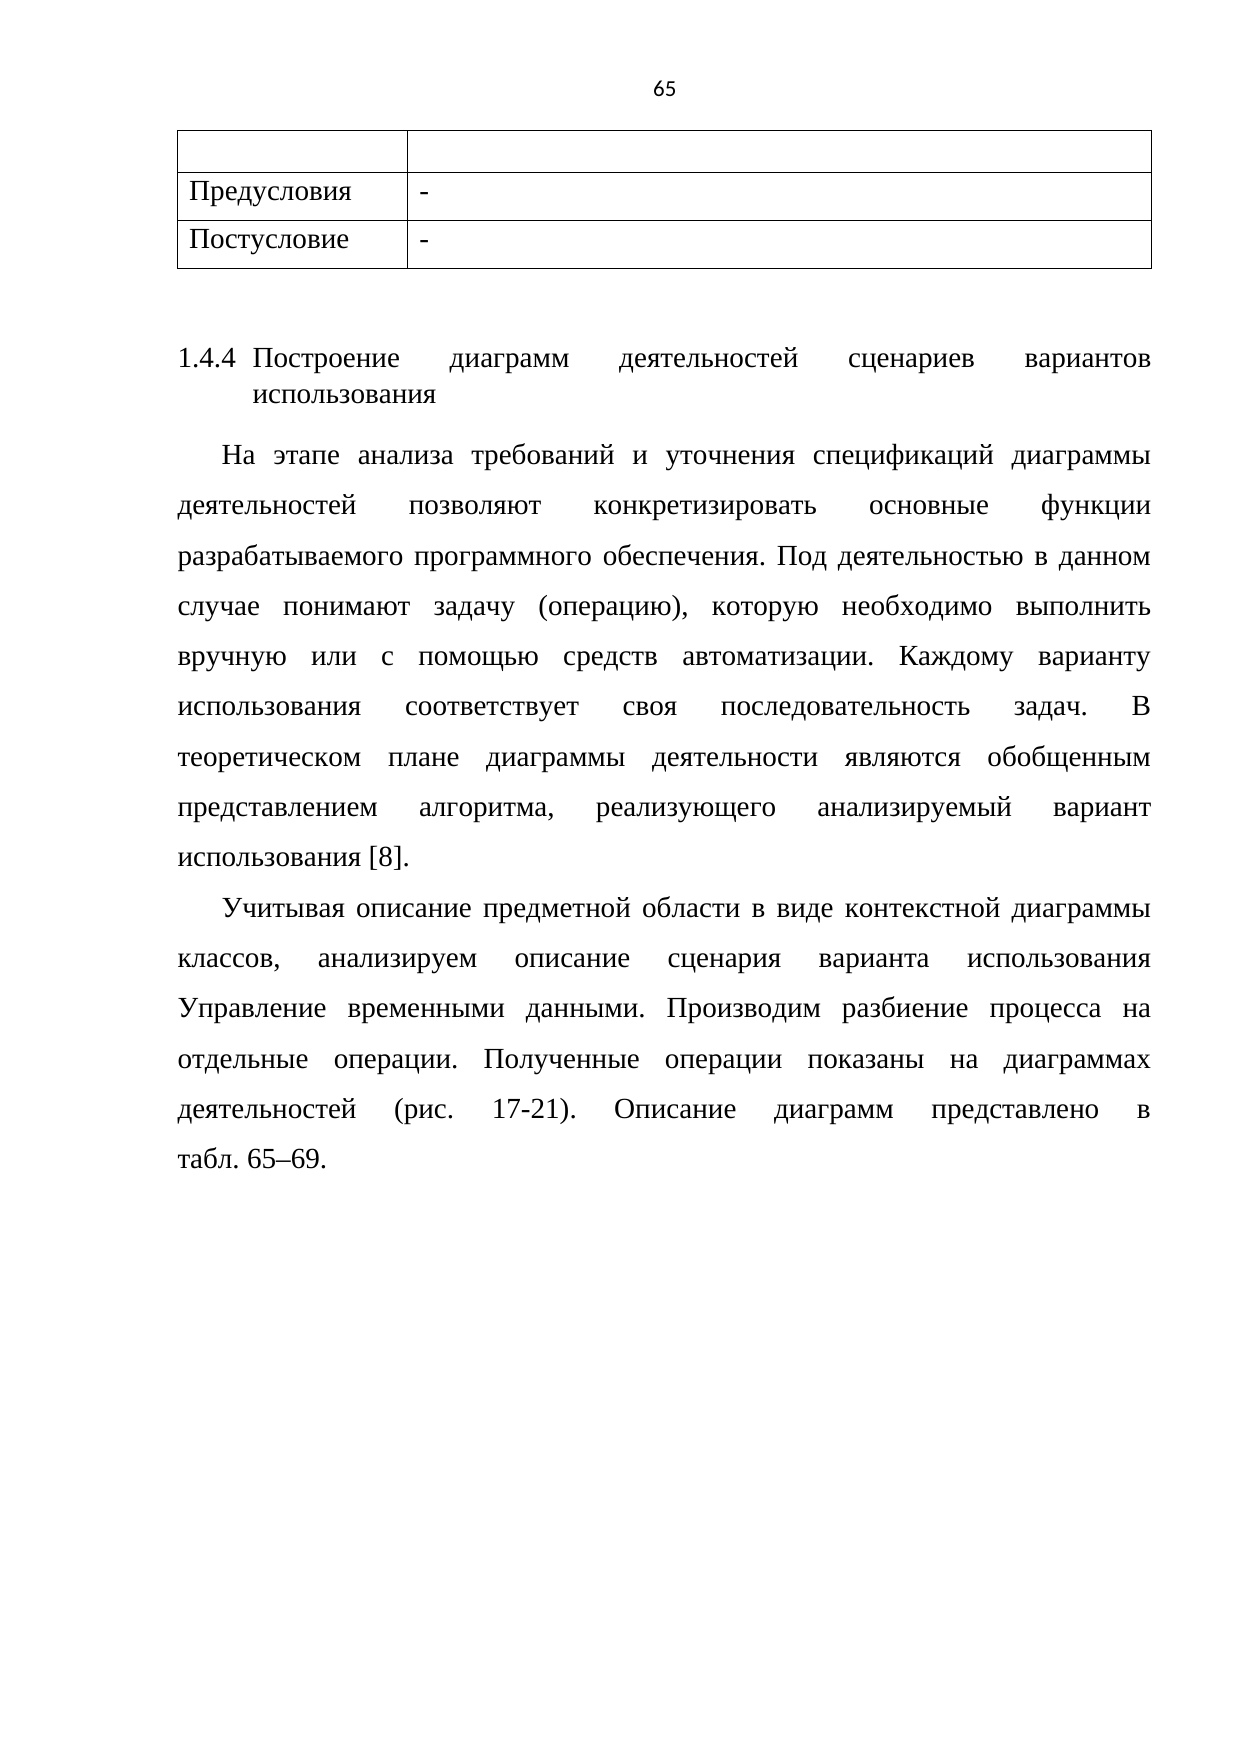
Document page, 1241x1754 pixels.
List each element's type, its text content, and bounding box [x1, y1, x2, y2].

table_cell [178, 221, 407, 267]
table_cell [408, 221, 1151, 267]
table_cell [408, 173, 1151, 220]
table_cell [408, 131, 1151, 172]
text Учитывая описание предметной области в виде контекстной диаграммы классов, анализируем описание сценария варианта использования Управление временными данными. Производим разбиение процесса на отдельные операции. Полученные операции показаны на диаграммах деятельностей (рис. 17-21). Описание диаграмм представлено в табл. 65–69. [177, 890, 1152, 1175]
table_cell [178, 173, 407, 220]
subtitle Построение диаграмм деятельностей сценариев вариантов использования [177, 340, 1152, 409]
text На этапе анализа требований и уточнения спецификаций диаграммы деятельностей позволяют конкретизировать основные функции разрабатываемого программного обеспечения. Под деятельностью в данном случае понимают задачу (операцию), которую необходимо выполнить вручную или с помощью средств автоматизации. Каждому варианту использования соответствует своя последовательность задач. В теоретическом плане диаграммы деятельности являются обобщенным представлением алгоритма, реализующего анализируемый вариант использования [8]. [177, 437, 1152, 873]
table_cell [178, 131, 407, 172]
